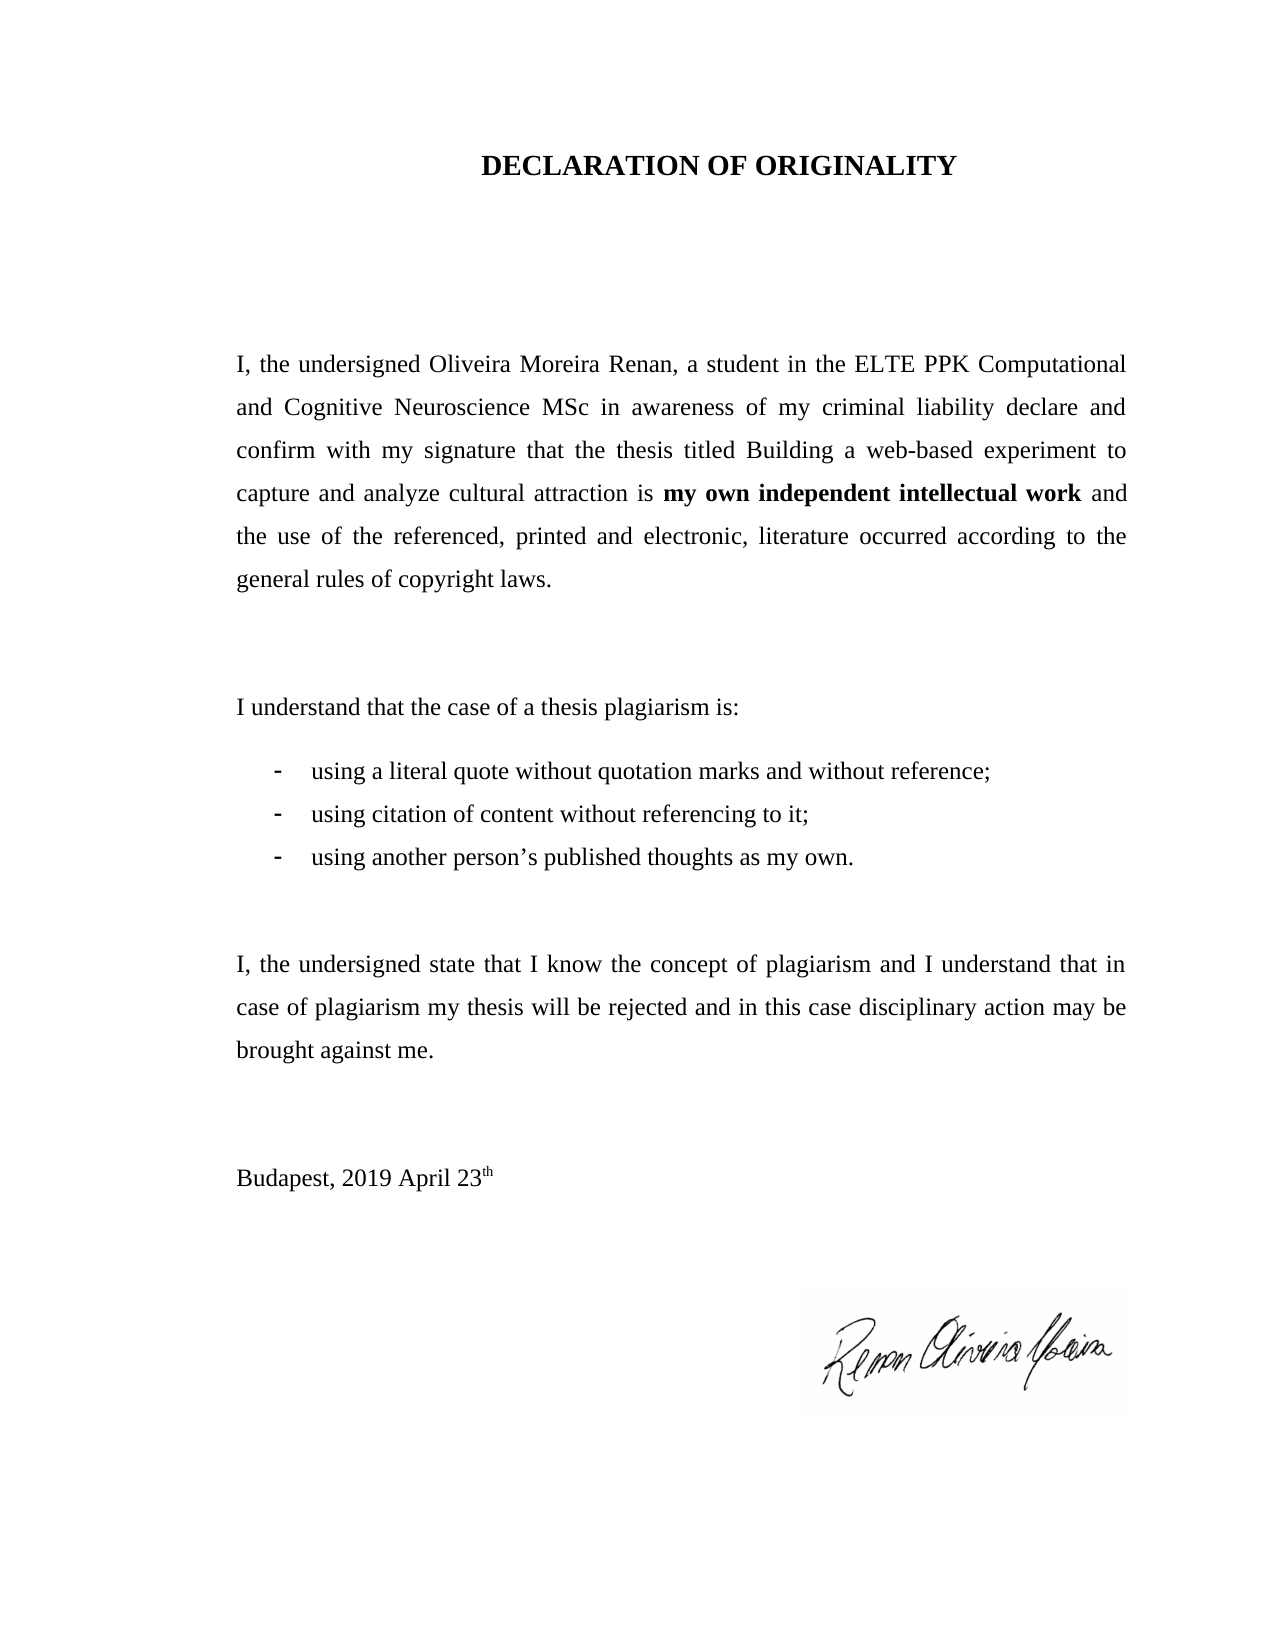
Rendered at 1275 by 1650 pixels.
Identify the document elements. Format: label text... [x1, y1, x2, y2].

picture [798, 1291, 1129, 1412]
list using citation of content without referencing to it; [274, 799, 1127, 828]
text DECLARATION OF ORIGINALITY [236, 148, 1127, 181]
text I, the undersigned state that I know the concept of plagiarism and I understand that in case of plagiarism my thesis will be rejected and in this case disciplinary action may be brought against me. [236, 949, 1127, 1064]
text I, the undersigned Oliveira Moreira Renan, a student in the ELTE PPK Computational and Cognitive Neuroscience MSc in awareness of my criminal liability declare and confirm with my signature that the thesis titled Building a web-based experiment to capture and analyze cultural attraction is my own independent intellectual work and the use of the referenced, printed and electronic, literature occurred according to the general rules of copyright laws. [236, 349, 1127, 593]
list using another person’s published thoughts as my own. [274, 842, 1127, 871]
text I understand that the case of a thesis plagiarism is: [236, 692, 1127, 721]
list using a literal quote without quotation marks and without reference; [274, 756, 1127, 784]
text Budapest, 2019 April 23th [236, 1163, 1127, 1191]
